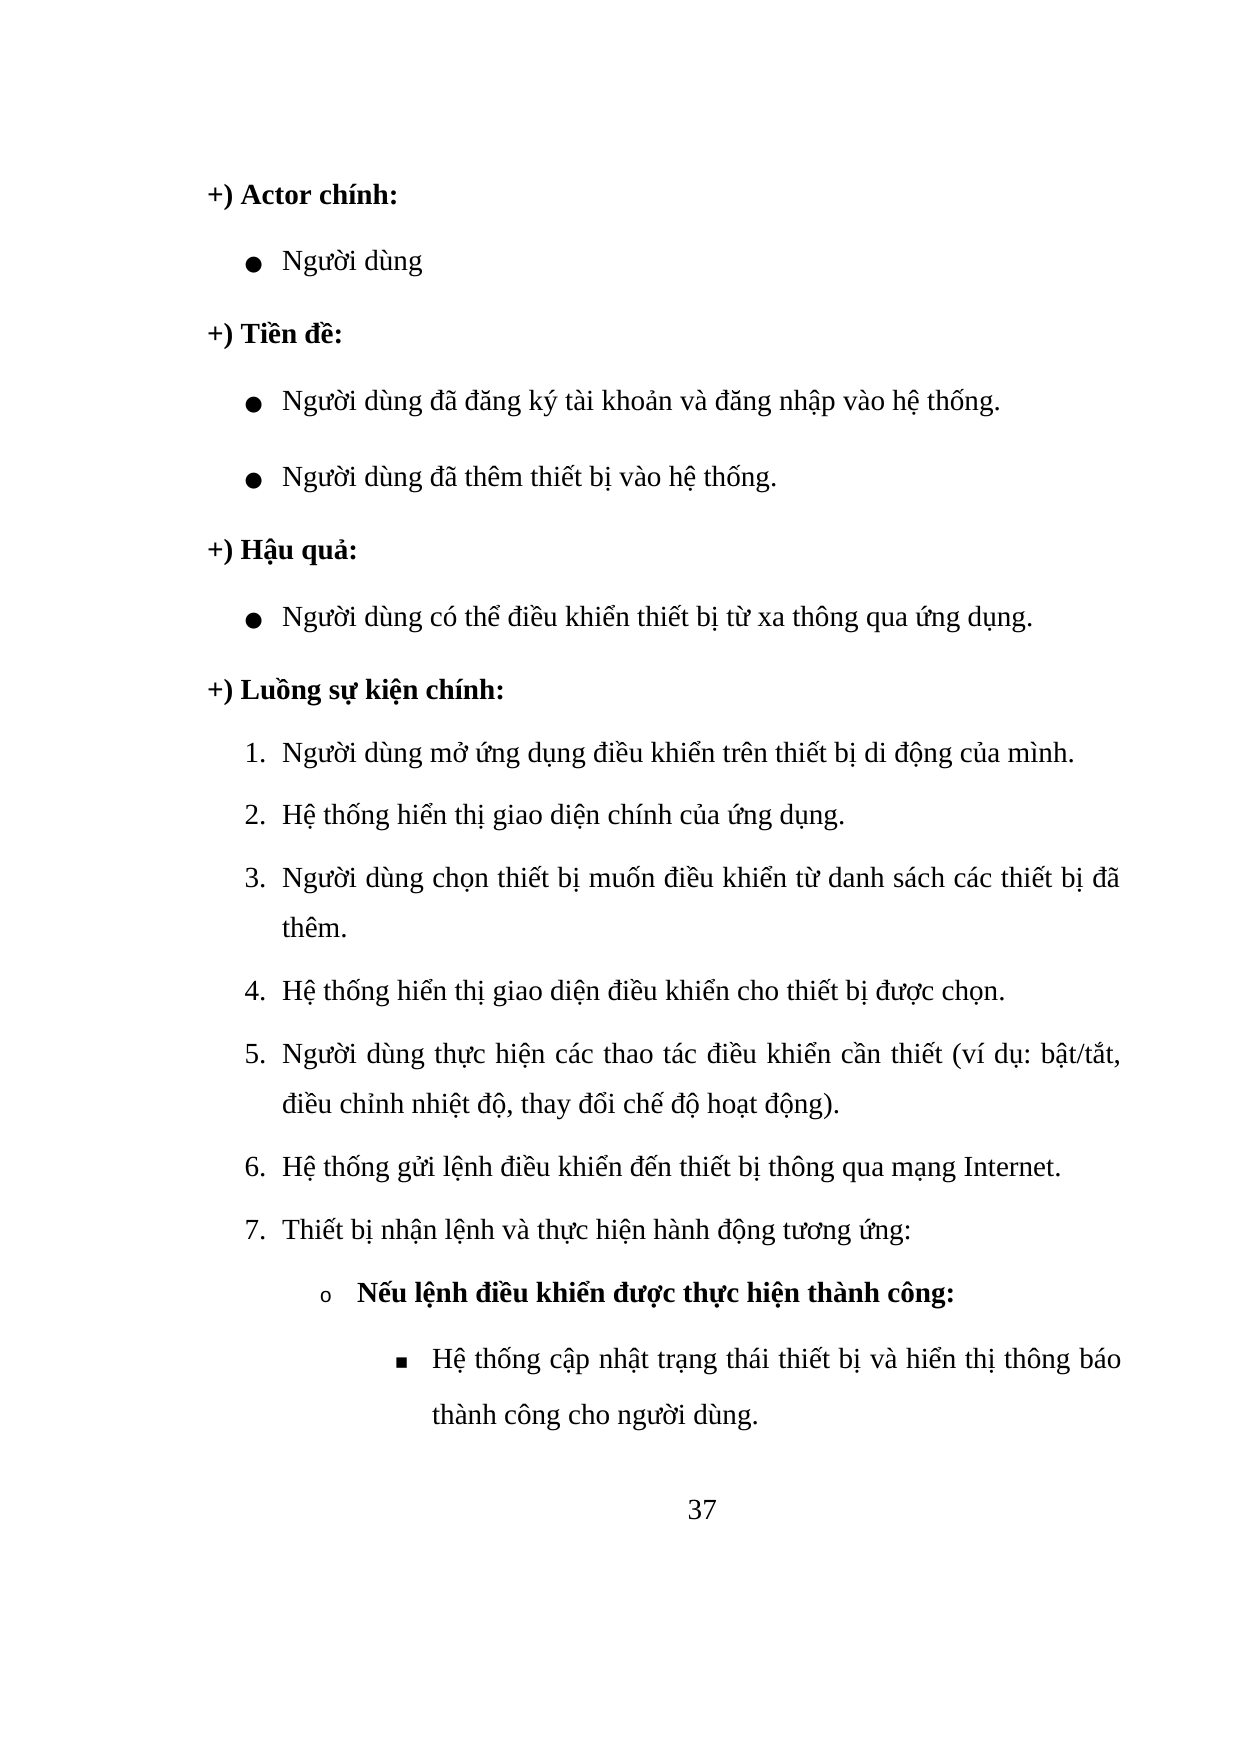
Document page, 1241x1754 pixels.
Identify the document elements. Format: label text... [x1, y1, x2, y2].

list Người dùng chọn thiết bị muốn điều khiển từ danh sách các thiết bị đã thêm. [244, 860, 1122, 944]
list Người dùng đã đăng ký tài khoản và đăng nhập vào hệ thống. [244, 379, 1122, 422]
text +) Luồng sự kiện chính: [207, 672, 1122, 705]
text +) Actor chính: [207, 177, 1122, 211]
text +) Tiền đề: [207, 317, 1122, 350]
list Người dùng đã thêm thiết bị vào hệ thống. [244, 456, 1122, 499]
list Hệ thống hiển thị giao diện chính của ứng dụng. [244, 797, 1122, 831]
list Hệ thống hiển thị giao diện điều khiển cho thiết bị được chọn. [244, 973, 1122, 1007]
text +) Hậu quả: [207, 532, 1122, 566]
list Người dùng thực hiện các thao tác điều khiển cần thiết (ví dụ: bật/tắt, điều chỉnh nhiệt độ, thay đổi chế độ hoạt động). [244, 1036, 1122, 1120]
list Nếu lệnh điều khiển được thực hiện thành công: [319, 1275, 1122, 1308]
list Người dùng [244, 240, 1122, 283]
list Người dùng có thể điều khiển thiết bị từ xa thông qua ứng dụng. [244, 595, 1122, 638]
list Người dùng mở ứng dụng điều khiển trên thiết bị di động của mình. [244, 735, 1122, 768]
list Hệ thống cập nhật trạng thái thiết bị và hiển thị thông báo thành công cho người dùng. [394, 1338, 1122, 1431]
list Hệ thống gửi lệnh điều khiển đến thiết bị thông qua mạng Internet. [244, 1149, 1122, 1183]
list Thiết bị nhận lệnh và thực hiện hành động tương ứng: [244, 1212, 1122, 1246]
